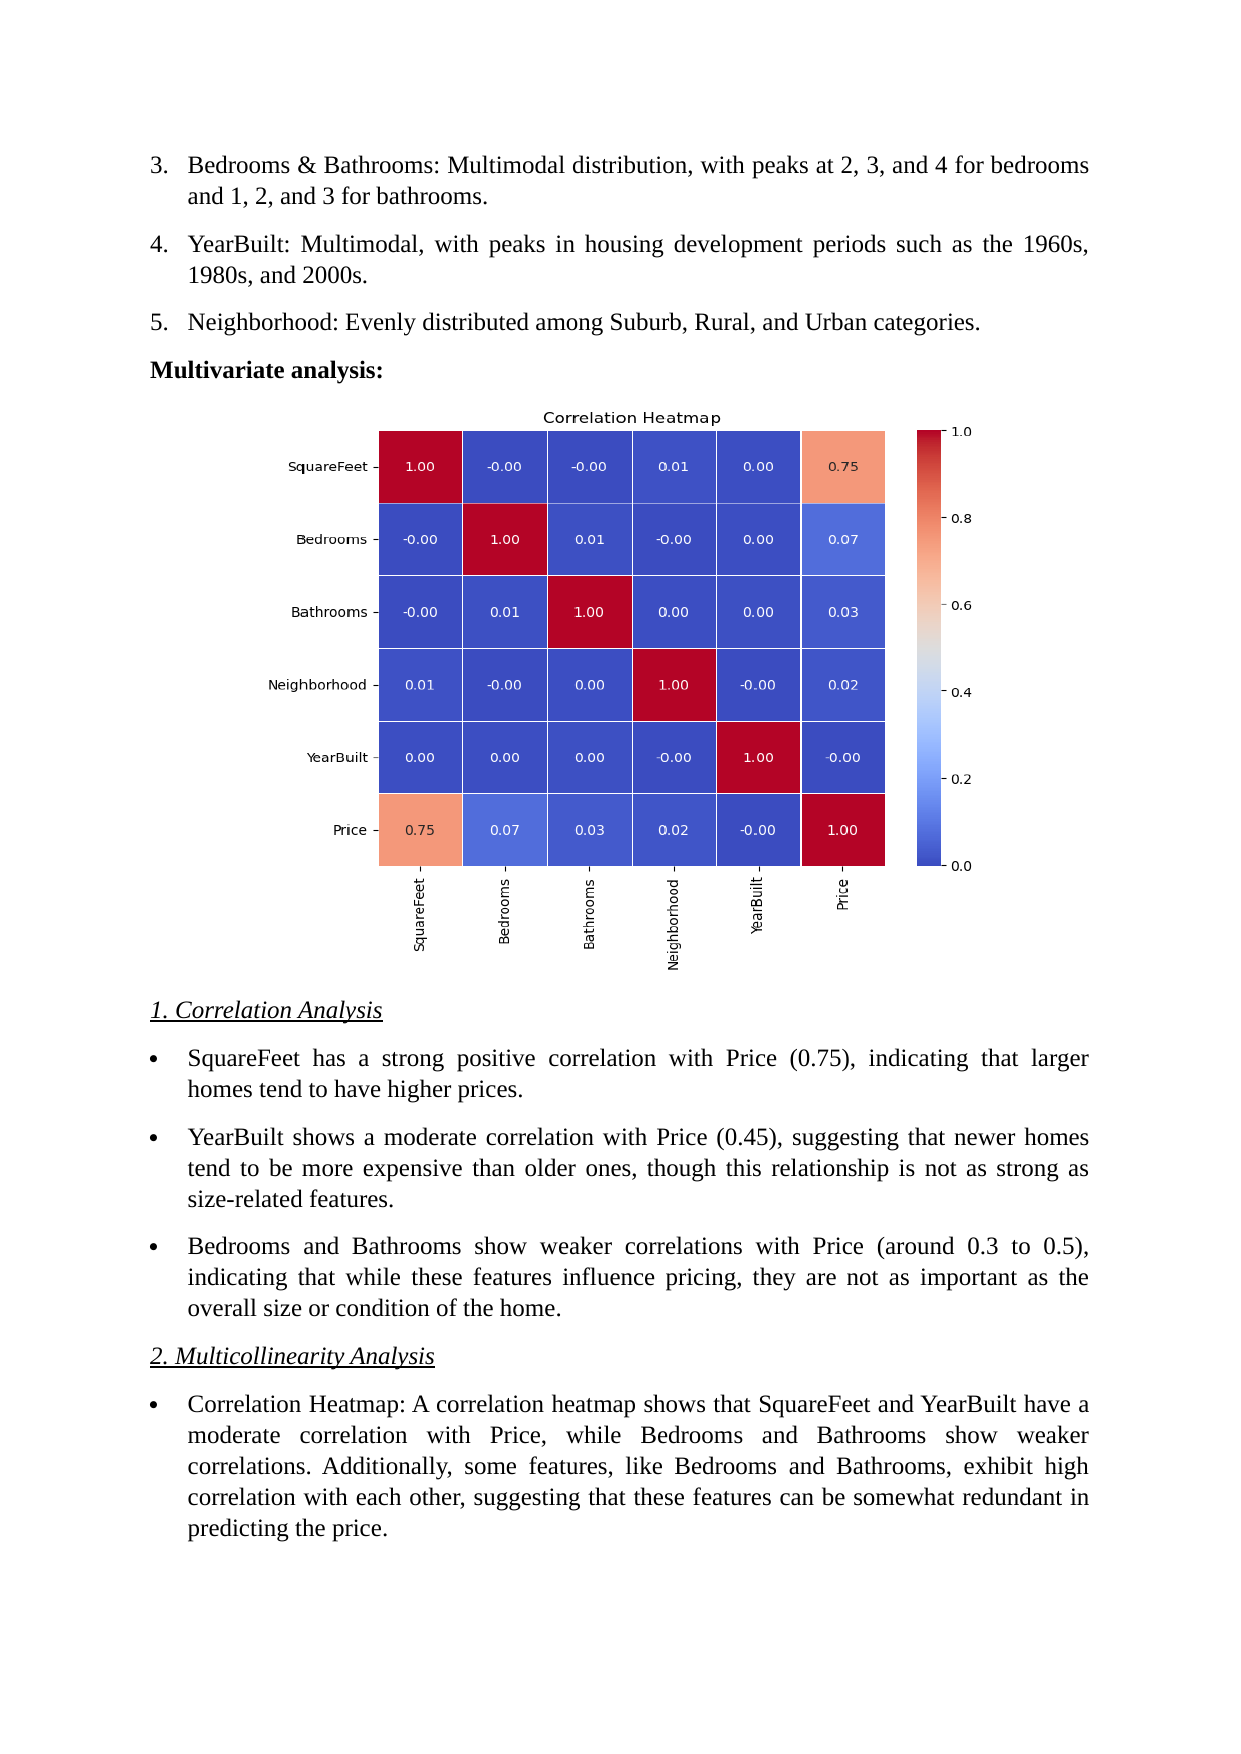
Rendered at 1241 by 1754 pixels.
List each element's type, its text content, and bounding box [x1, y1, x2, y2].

picture [258, 402, 983, 977]
list SquareFeet has a strong positive correlation with Price (0.75), indicating that larger homes tend to have higher prices. [150, 1043, 1090, 1103]
list Bedrooms & Bathrooms: Multimodal distribution, with peaks at 2, 3, and 4 for bedrooms and 1, 2, and 3 for bathrooms. [150, 150, 1090, 210]
list YearBuilt: Multimodal, with peaks in housing development periods such as the 1960s, 1980s, and 2000s. [150, 229, 1090, 288]
text 2. Multicollinearity Analysis [150, 1341, 1090, 1370]
list Correlation Heatmap: A correlation heatmap shows that SquareFeet and YearBuilt have a moderate correlation with Price, while Bedrooms and Bathrooms show weaker correlations. Additionally, some features, like Bedrooms and Bathrooms, exhibit high correlation with each other, suggesting that these features can be somewhat redundant in predicting the price. [150, 1389, 1090, 1542]
text Multivariate analysis: [150, 355, 1090, 384]
list Neighborhood: Evenly distributed among Suburb, Rural, and Urban categories. [150, 307, 1090, 336]
text 1. Correlation Analysis [150, 995, 1090, 1024]
list Bedrooms and Bathrooms show weaker correlations with Price (around 0.3 to 0.5), indicating that while these features influence pricing, they are not as important as the overall size or condition of the home. [150, 1231, 1090, 1322]
list YearBuilt shows a moderate correlation with Price (0.45), suggesting that newer homes tend to be more expensive than older ones, though this relationship is not as strong as size-related features. [150, 1122, 1090, 1212]
